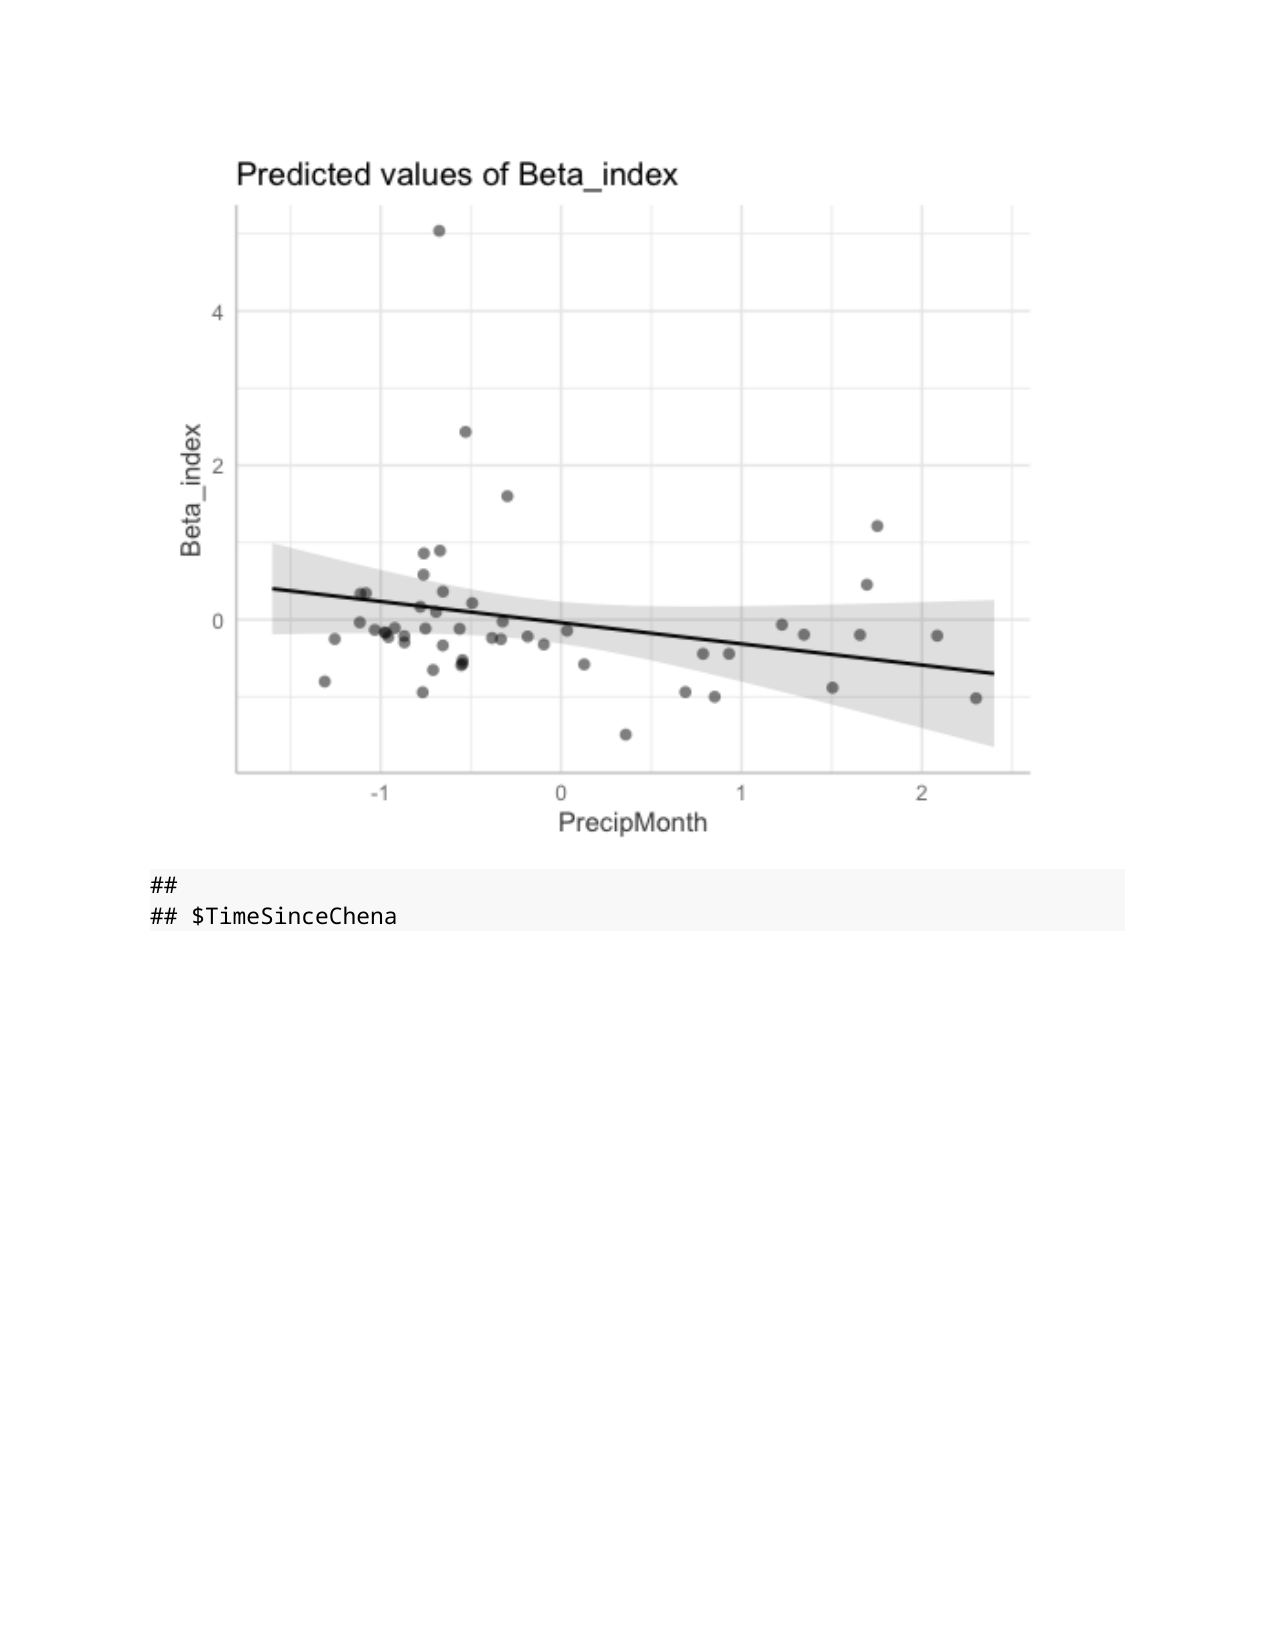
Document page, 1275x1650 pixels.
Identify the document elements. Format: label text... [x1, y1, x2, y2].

picture [168, 150, 1044, 850]
text ## ## $TimeSinceChena [150, 869, 1125, 931]
